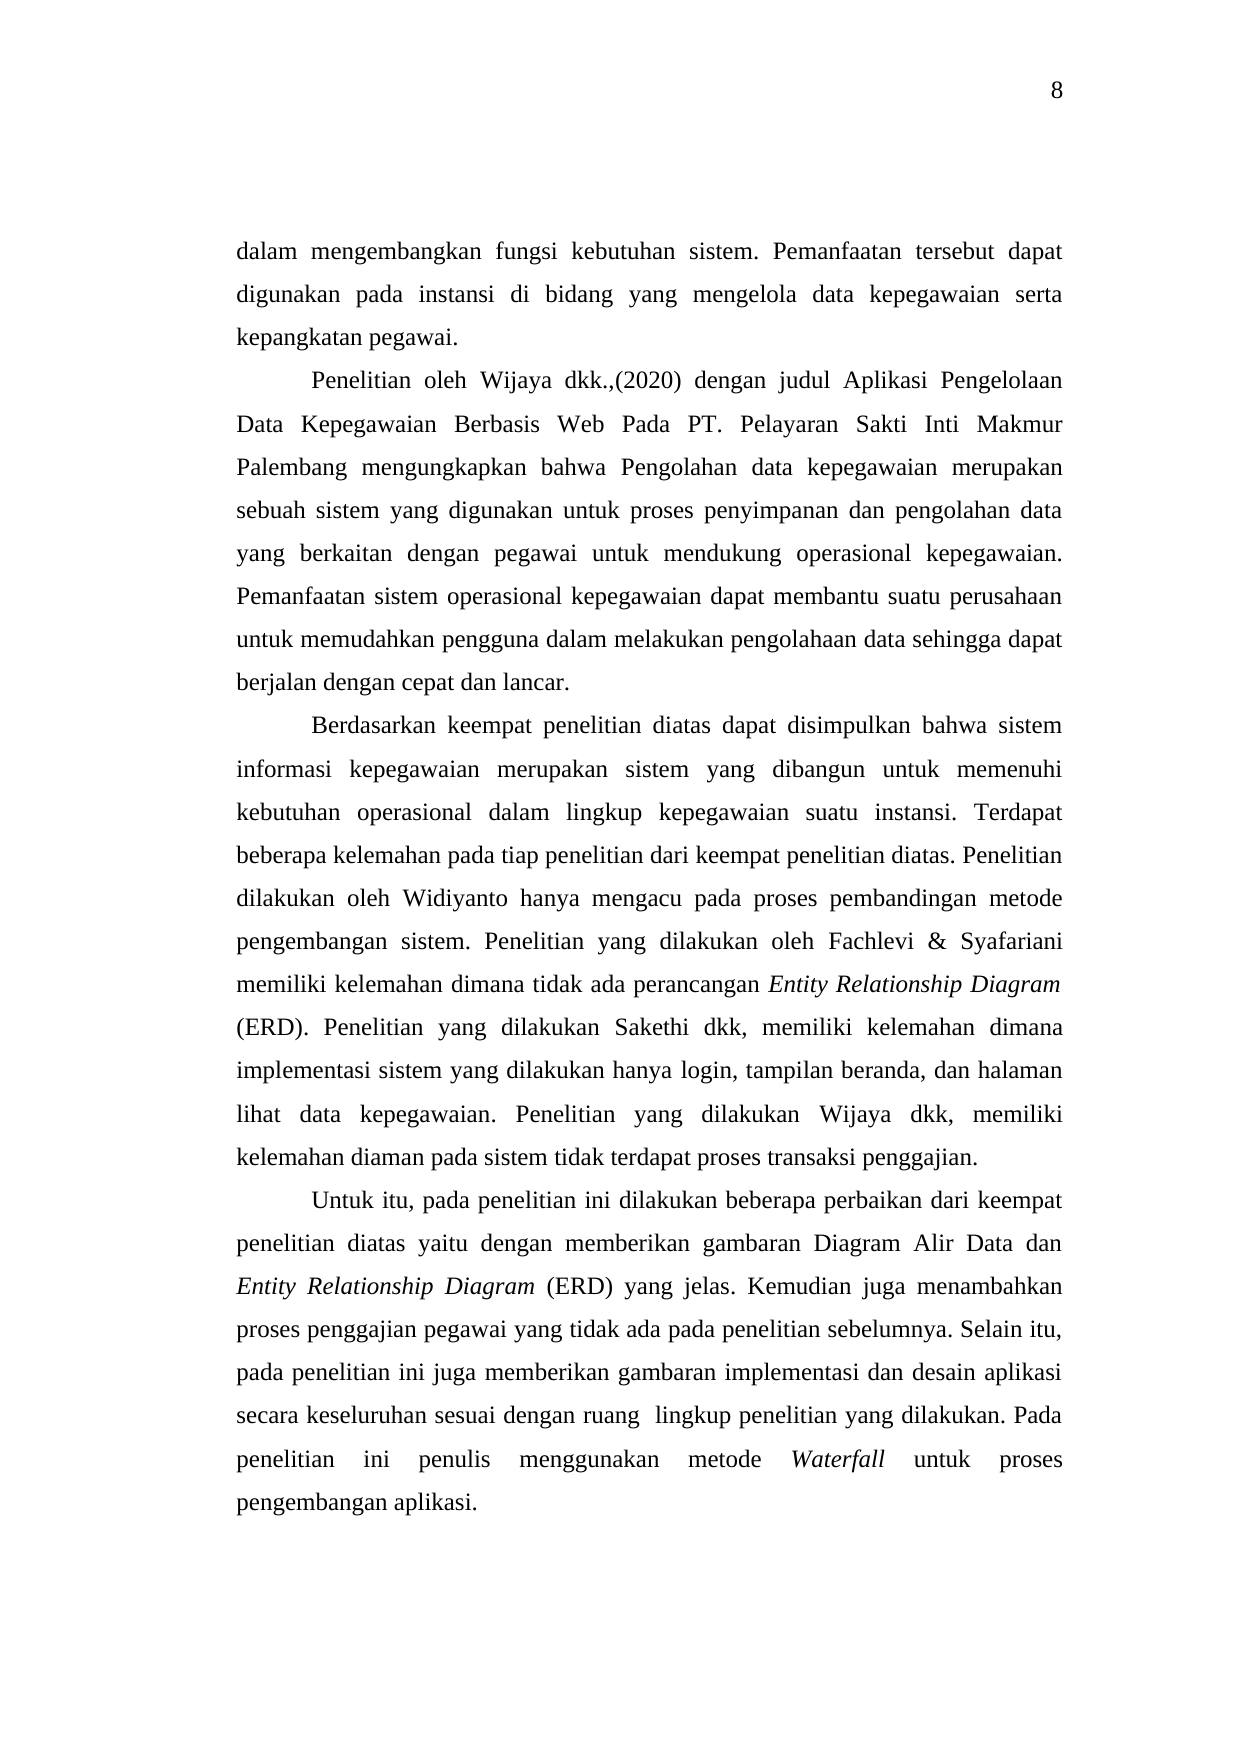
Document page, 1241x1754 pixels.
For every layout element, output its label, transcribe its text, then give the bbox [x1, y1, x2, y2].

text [236, 236, 1063, 351]
text Penelitian oleh Wijaya dkk.,(2020) dengan judul Aplikasi Pengelolaan Data Kepegawaian Berbasis Web Pada PT. Pelayaran Sakti Inti Makmur Palembang mengungkapkan bahwa Pengolahan data kepegawaian merupakan sebuah sistem yang digunakan untuk proses penyimpanan dan pengolahan data yang berkaitan dengan pegawai untuk mendukung operasional kepegawaian. Pemanfaatan sistem operasional kepegawaian dapat membantu suatu perusahaan untuk memudahkan pengguna dalam melakukan pengolahaan data sehingga dapat berjalan dengan cepat dan lancar. [236, 366, 1063, 696]
text Untuk itu, pada penelitian ini dilakukan beberapa perbaikan dari keempat penelitian diatas yaitu dengan memberikan gambaran Diagram Alir Data dan Entity Relationship Diagram (ERD) yang jelas. Kemudian juga menambahkan proses penggajian pegawai yang tidak ada pada penelitian sebelumnya. Selain itu, pada penelitian ini juga memberikan gambaran implementasi dan desain aplikasi secara keseluruhan sesuai dengan ruang lingkup penelitian yang dilakukan. Pada penelitian ini penulis menggunakan metode Waterfall untuk proses pengembangan aplikasi. [236, 1185, 1063, 1516]
text Berdasarkan keempat penelitian diatas dapat disimpulkan bahwa sistem informasi kepegawaian merupakan sistem yang dibangun untuk memenuhi kebutuhan operasional dalam lingkup kepegawaian suatu instansi. Terdapat beberapa kelemahan pada tiap penelitian dari keempat penelitian diatas. Penelitian dilakukan oleh Widiyanto hanya mengacu pada proses pembandingan metode pengembangan sistem. Penelitian yang dilakukan oleh Fachlevi & Syafariani memiliki kelemahan dimana tidak ada perancangan Entity Relationship Diagram (ERD). Penelitian yang dilakukan Sakethi dkk, memiliki kelemahan dimana implementasi sistem yang dilakukan hanya login, tampilan beranda, dan halaman lihat data kepegawaian. Penelitian yang dilakukan Wijaya dkk, memiliki kelemahan diaman pada sistem tidak terdapat proses transaksi penggajian. [236, 711, 1063, 1171]
